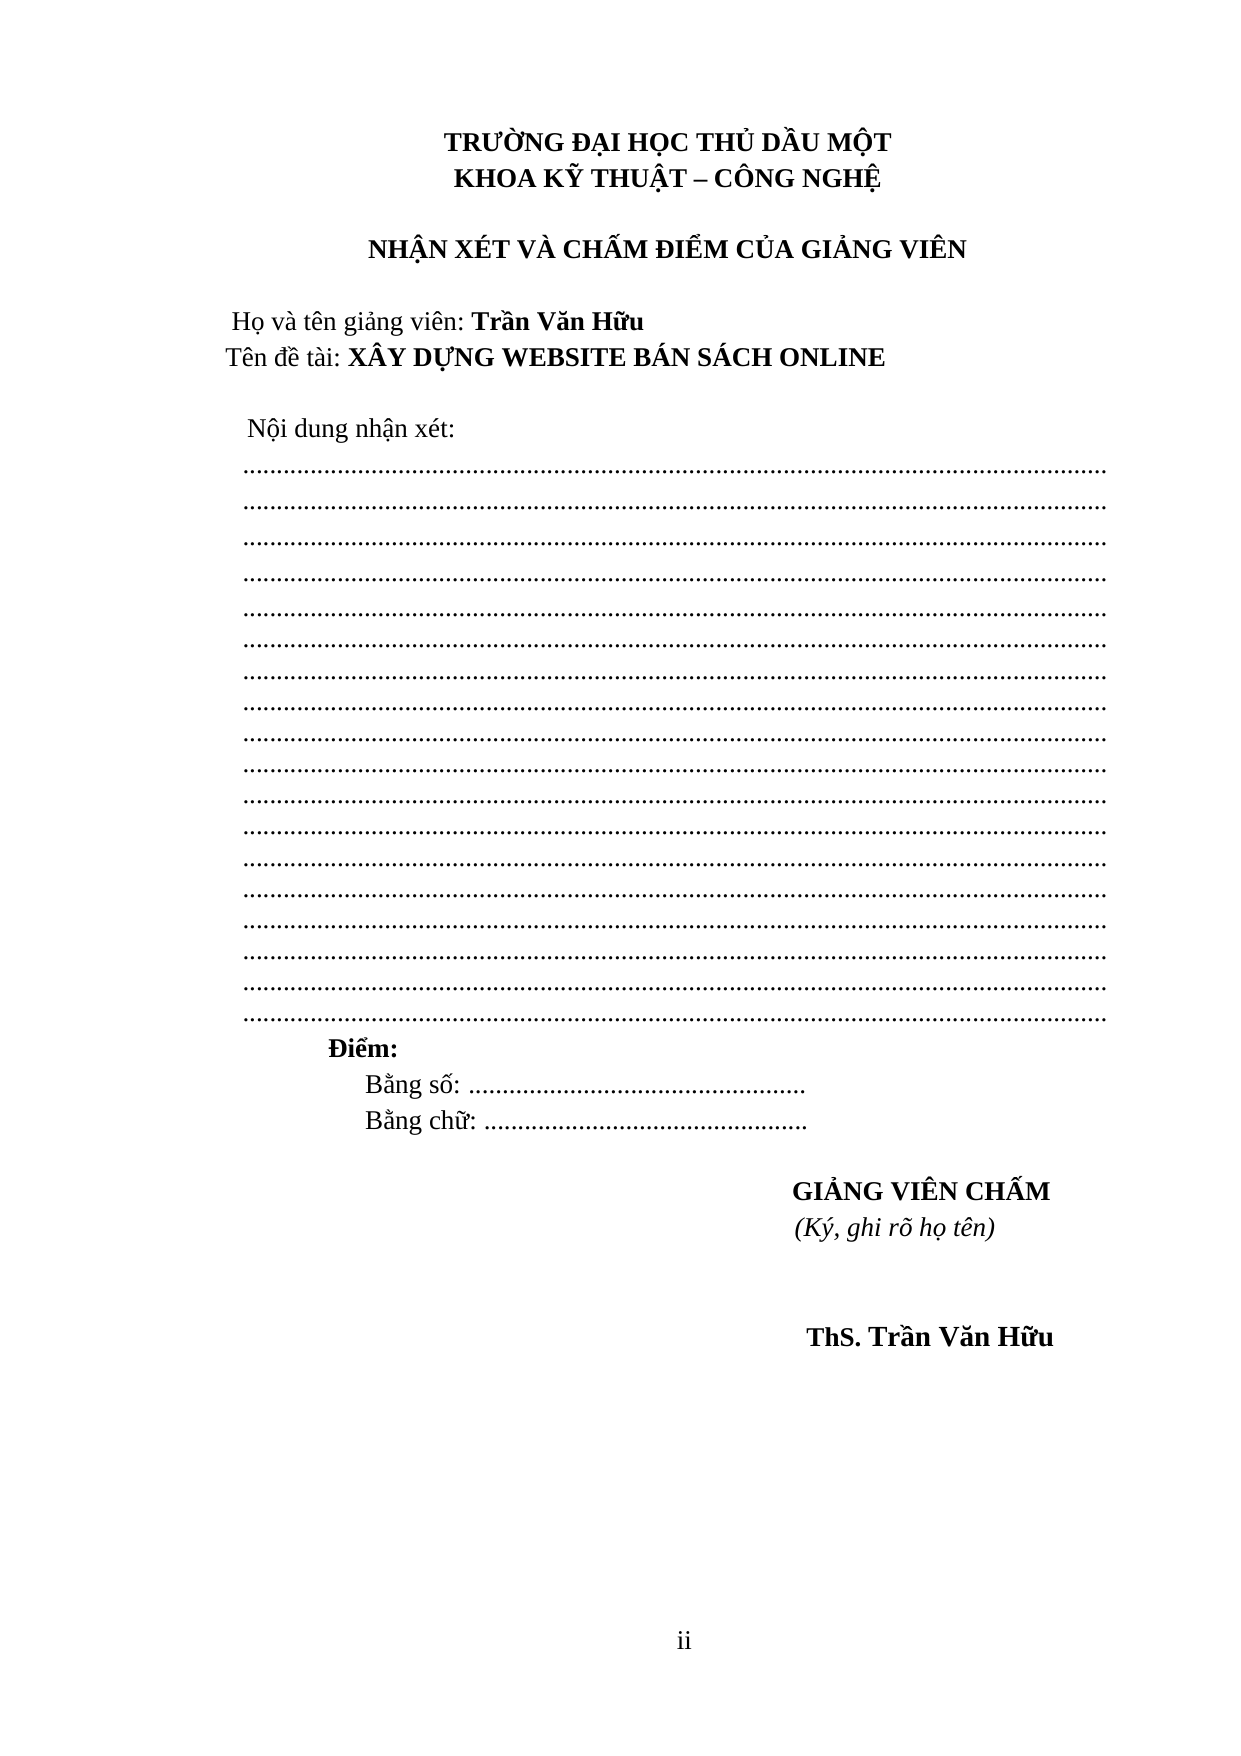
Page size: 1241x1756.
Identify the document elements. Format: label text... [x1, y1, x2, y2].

text Nội dung nhận xét: [247, 412, 1122, 443]
text NHẬN XÉT VÀ CHẤM ĐIỂM CỦA GIẢNG VIÊN [225, 233, 1110, 265]
text ................................................................................................................................ [241, 520, 1110, 551]
text Tên đề tài: XÂY DỰNG WEBSITE BÁN SÁCH ONLINE [225, 341, 1122, 372]
text ................................................................................................................................................................................................................................................................................................................................................................................................................................................................................................................................ ................................................................................................................................ ................................................................................................................................ ................................................................................................................................ ................................................................................................................................ ................................................................................................................................ ................................................................................................................................ ................................................................................................................................ ................................................................................................................................ ................................................................................................................................ ................................................................................................................................ [241, 591, 1110, 1027]
text ThS. Trần Văn Hữu [750, 1319, 1110, 1352]
text ................................................................................................................................ [241, 556, 1110, 587]
text Bằng chữ: ................................................ [365, 1104, 1122, 1135]
text TRƯỜNG ĐẠI HỌC THỦ DẦU MỘT KHOA KỸ THUẬT – CÔNG NGHỆ [434, 126, 901, 193]
text Họ và tên giảng viên: Trần Văn Hữu [177, 305, 1122, 336]
text Bằng số: .................................................. [365, 1068, 1122, 1099]
subtitle Điểm: [328, 1032, 1122, 1063]
text ................................................................................................................................ [241, 448, 1110, 479]
text (Ký, ghi rõ họ tên) [177, 1211, 995, 1242]
text ................................................................................................................................ [241, 484, 1110, 515]
subtitle GIẢNG VIÊN CHẤM [732, 1175, 1110, 1206]
